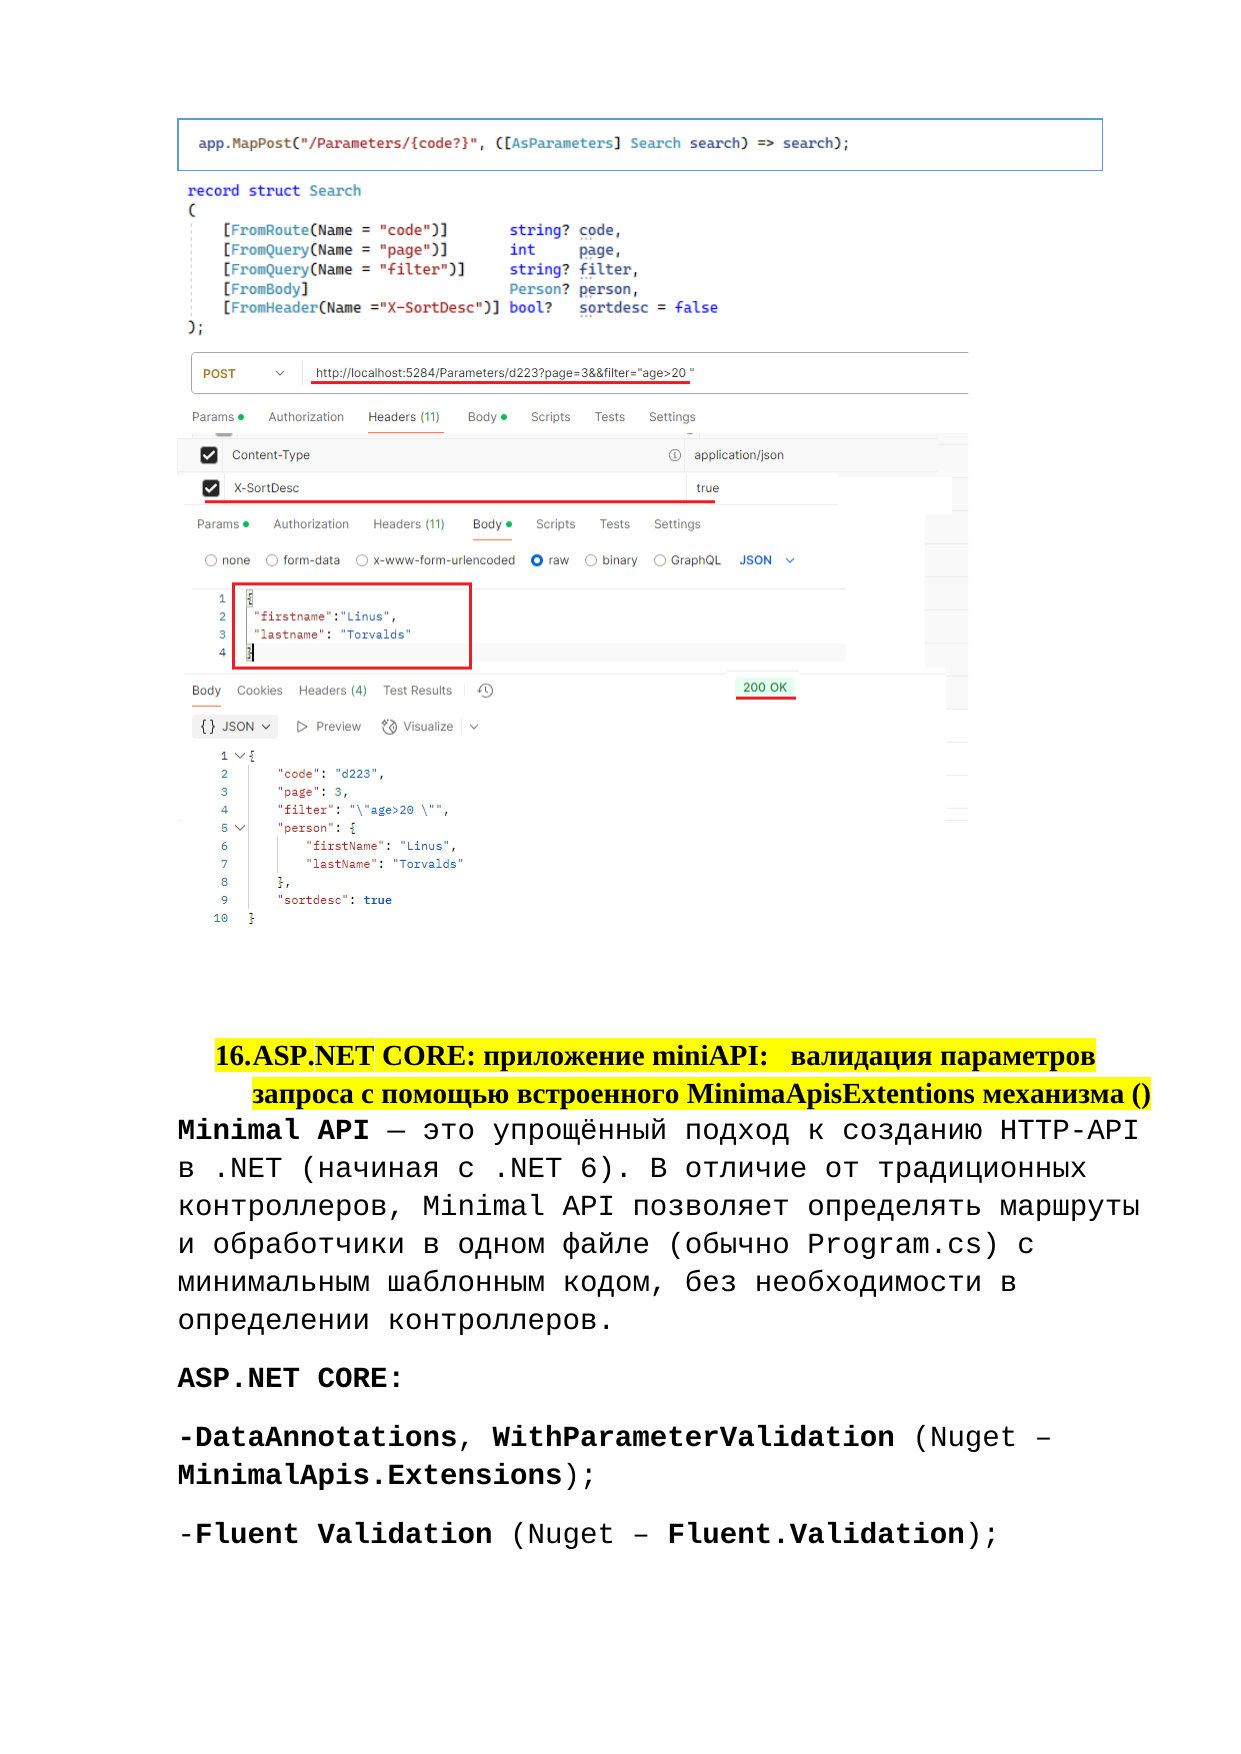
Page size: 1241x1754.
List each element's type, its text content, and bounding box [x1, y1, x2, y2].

text ASP.NET CORE: [177, 1363, 1152, 1397]
text Minimal API — это упрощённый подход к созданию HTTP-API в .NET (начиная с .NET 6). В отличие от традиционных контроллеров, Minimal API позволяет определять маршруты и обработчики в одном файле (обычно Program.cs) с минимальным шаблонным кодом, без необходимости в определении контроллеров. [177, 1115, 1152, 1338]
picture [177, 175, 1100, 337]
picture [179, 120, 1102, 170]
picture [177, 340, 969, 939]
text -Fluent Validation (Nuget – Fluent.Validation); [177, 1519, 1152, 1552]
text -DataAnnotations, WithParameterValidation (Nuget – MinimalApis.Extensions); [177, 1422, 1152, 1493]
subtitle ASP.NET CORE: приложение miniAPI: валидация параметров запроса с помощью встроенного MinimaApisExtentions механизма () [215, 1038, 1152, 1110]
